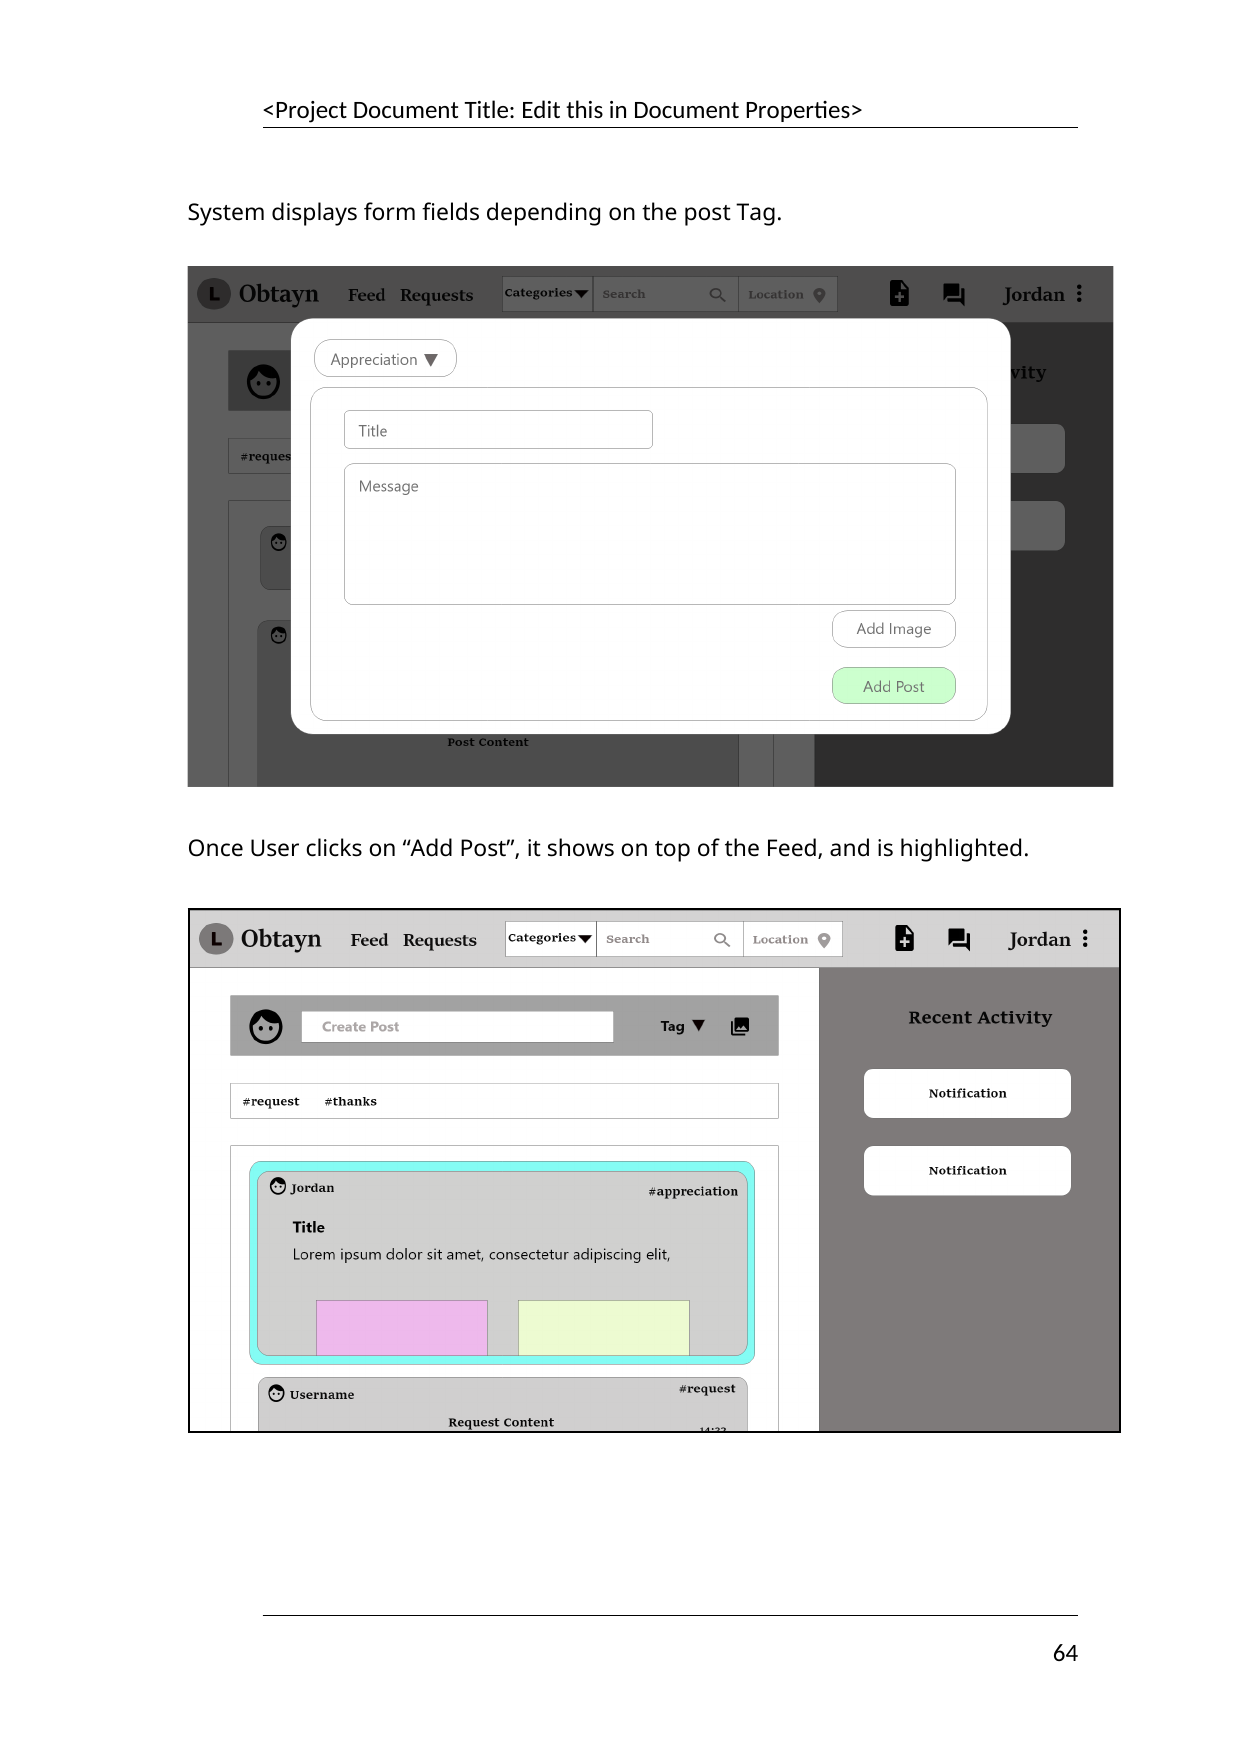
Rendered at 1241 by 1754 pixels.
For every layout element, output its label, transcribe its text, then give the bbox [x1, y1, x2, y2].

picture [187, 266, 1114, 787]
text Once User clicks on “Add Post”, it shows on top of the Feed, and is highlighted. [187, 832, 1078, 863]
text System displays form fields depending on the post Tag. [187, 195, 1078, 227]
picture [190, 910, 1119, 1431]
